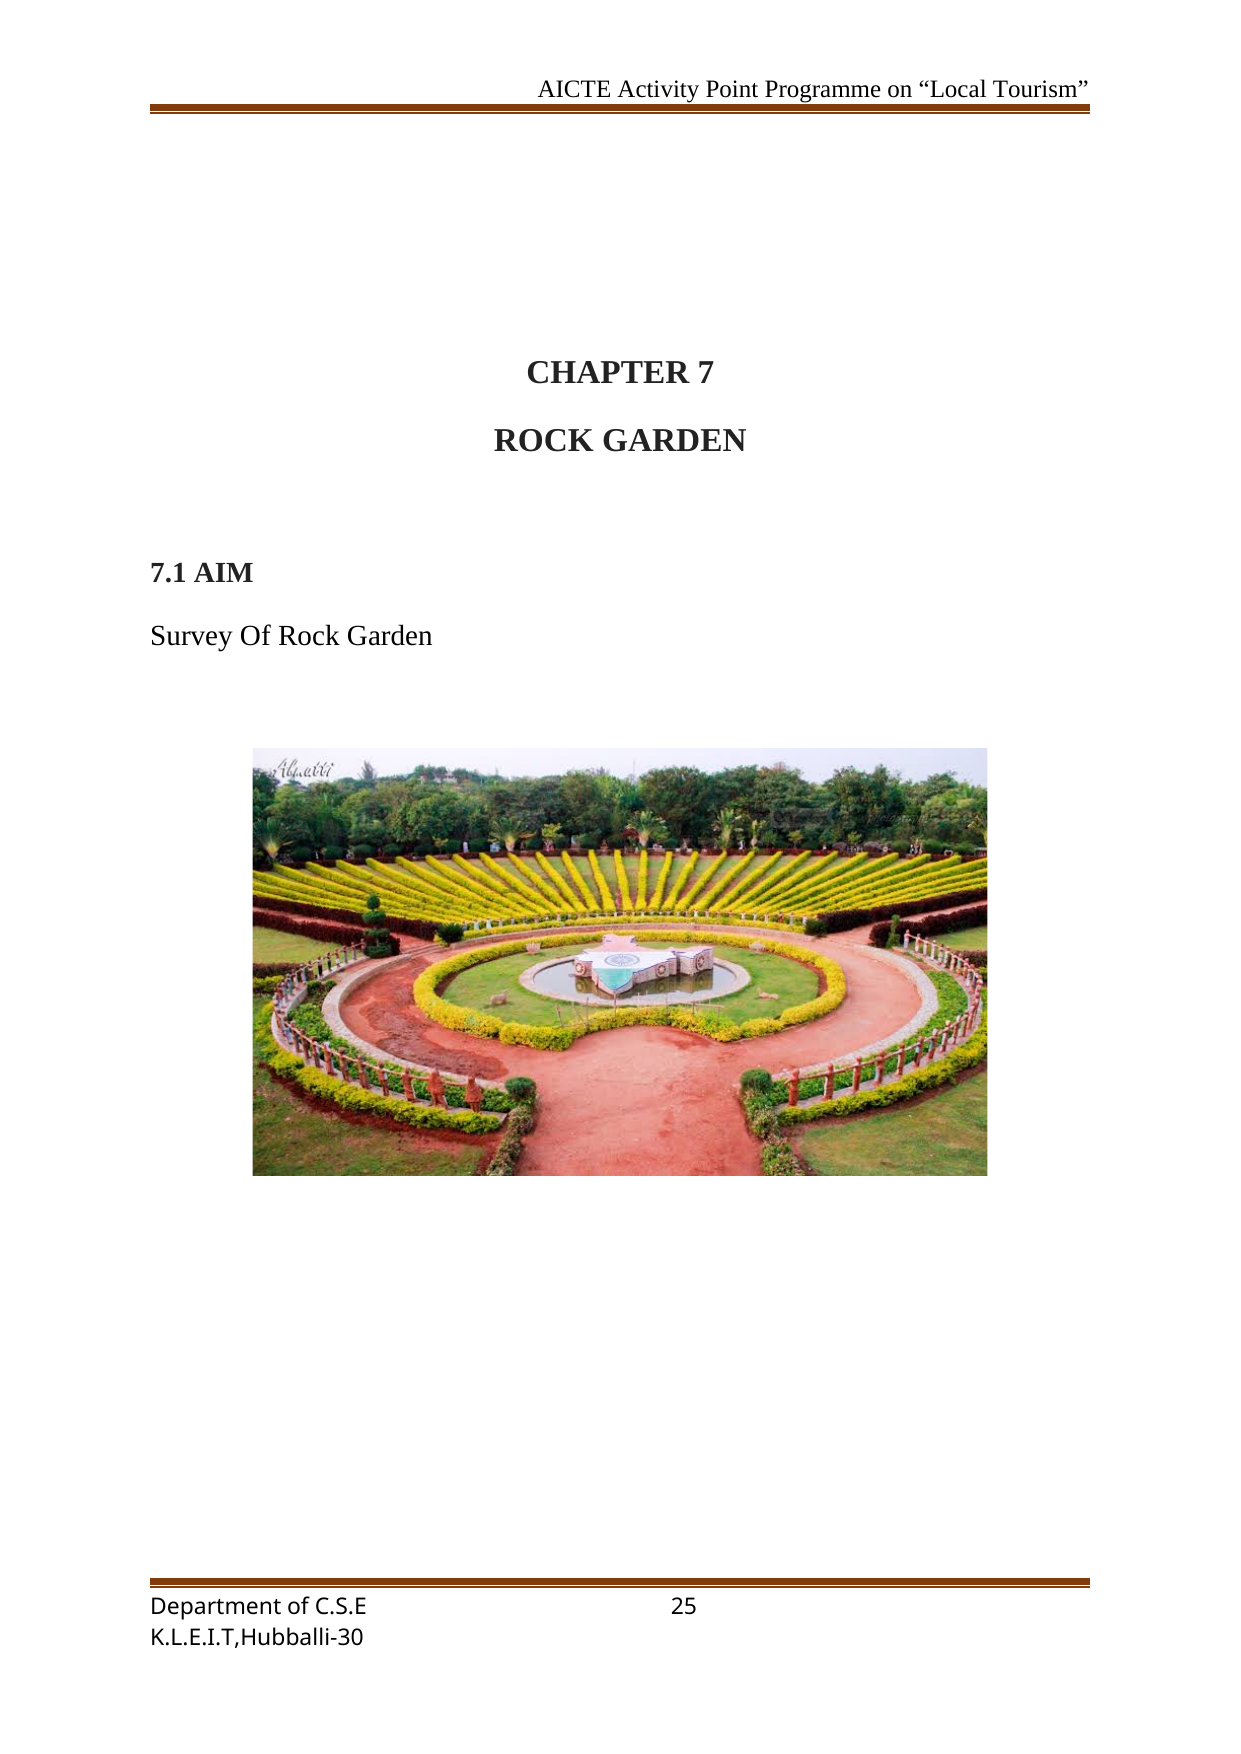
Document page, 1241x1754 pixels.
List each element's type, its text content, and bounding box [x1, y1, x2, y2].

text ROCK GARDEN [150, 420, 1090, 458]
text Survey Of Rock Garden [150, 618, 1090, 651]
text CHAPTER 7 [150, 352, 1090, 391]
text 7.1 AIM [150, 555, 1090, 588]
picture [252, 748, 988, 1176]
